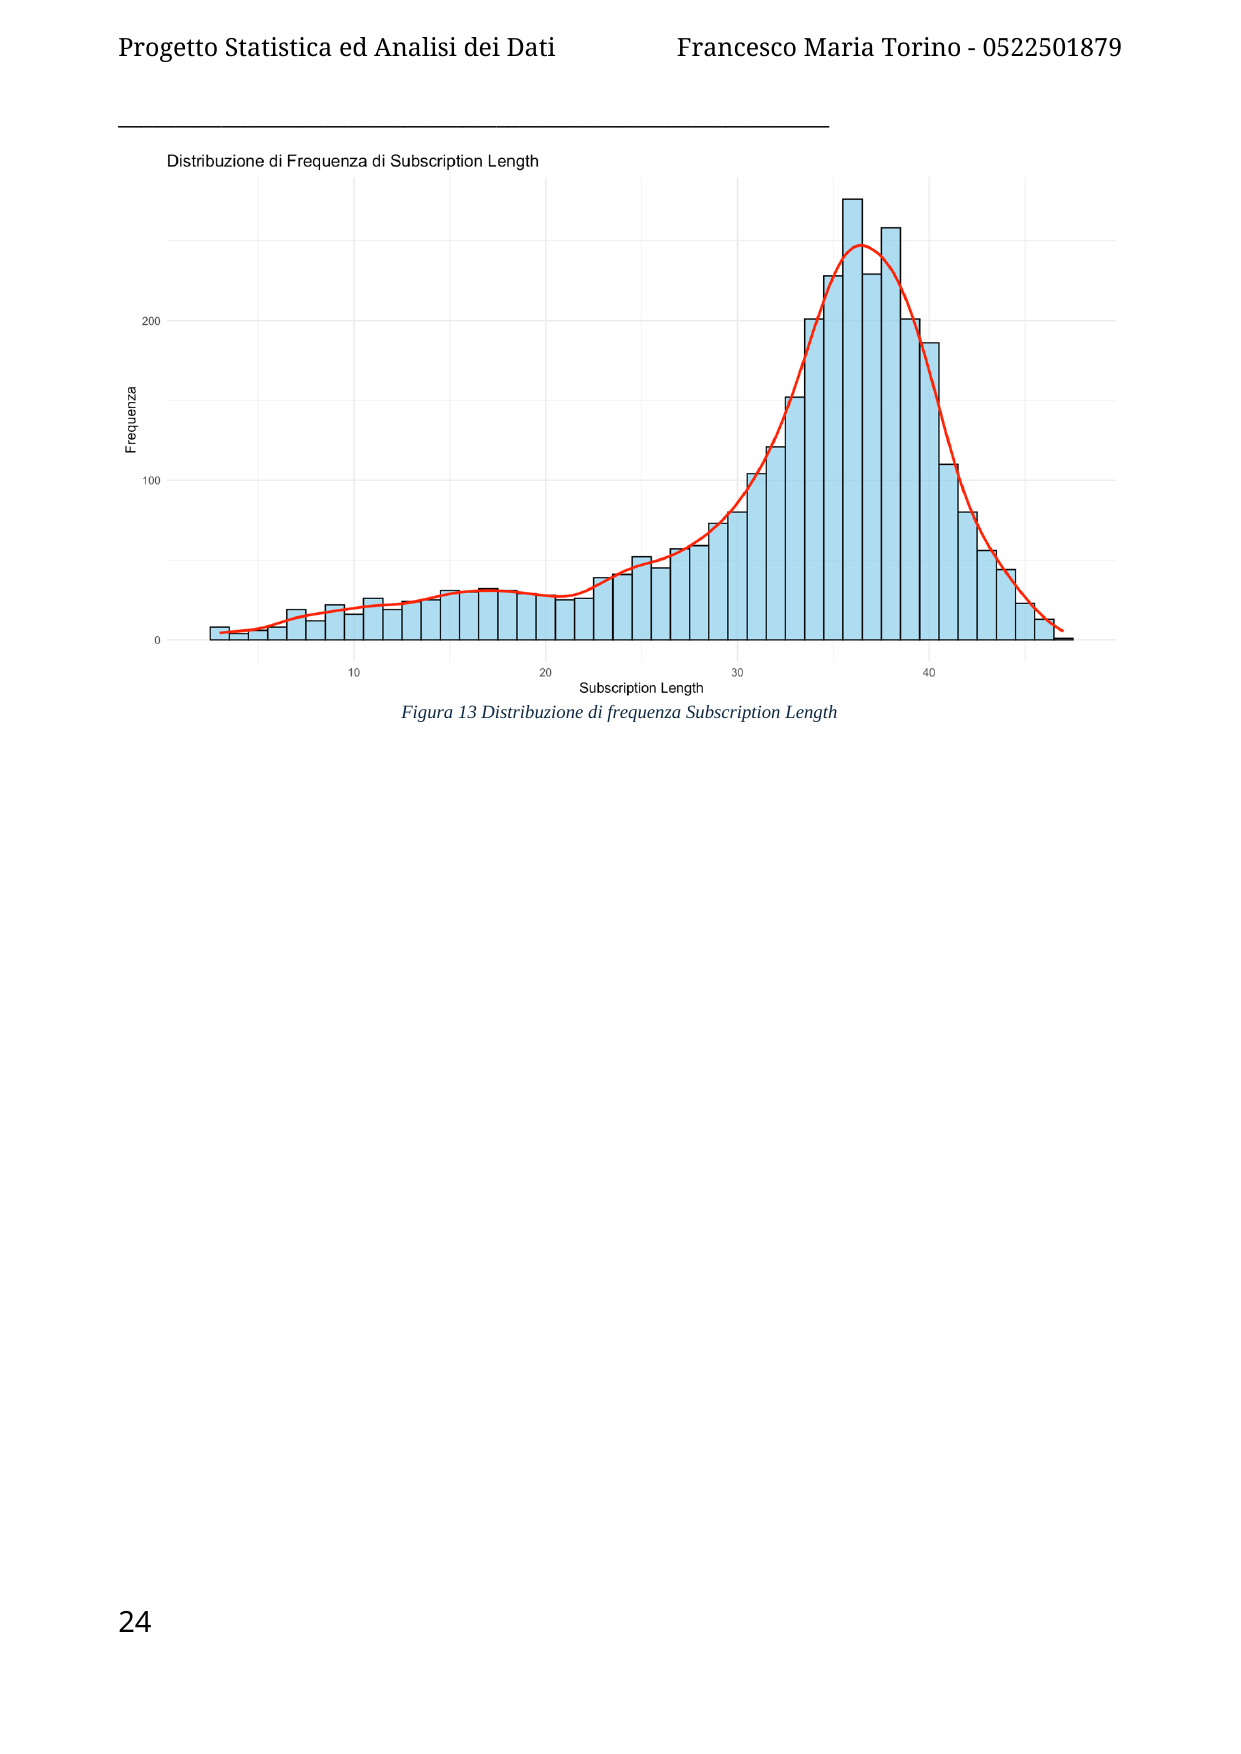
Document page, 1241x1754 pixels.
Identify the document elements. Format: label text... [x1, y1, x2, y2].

picture [118, 147, 1123, 702]
text Figura 13 Distribuzione di frequenza Subscription Length [118, 702, 1122, 723]
